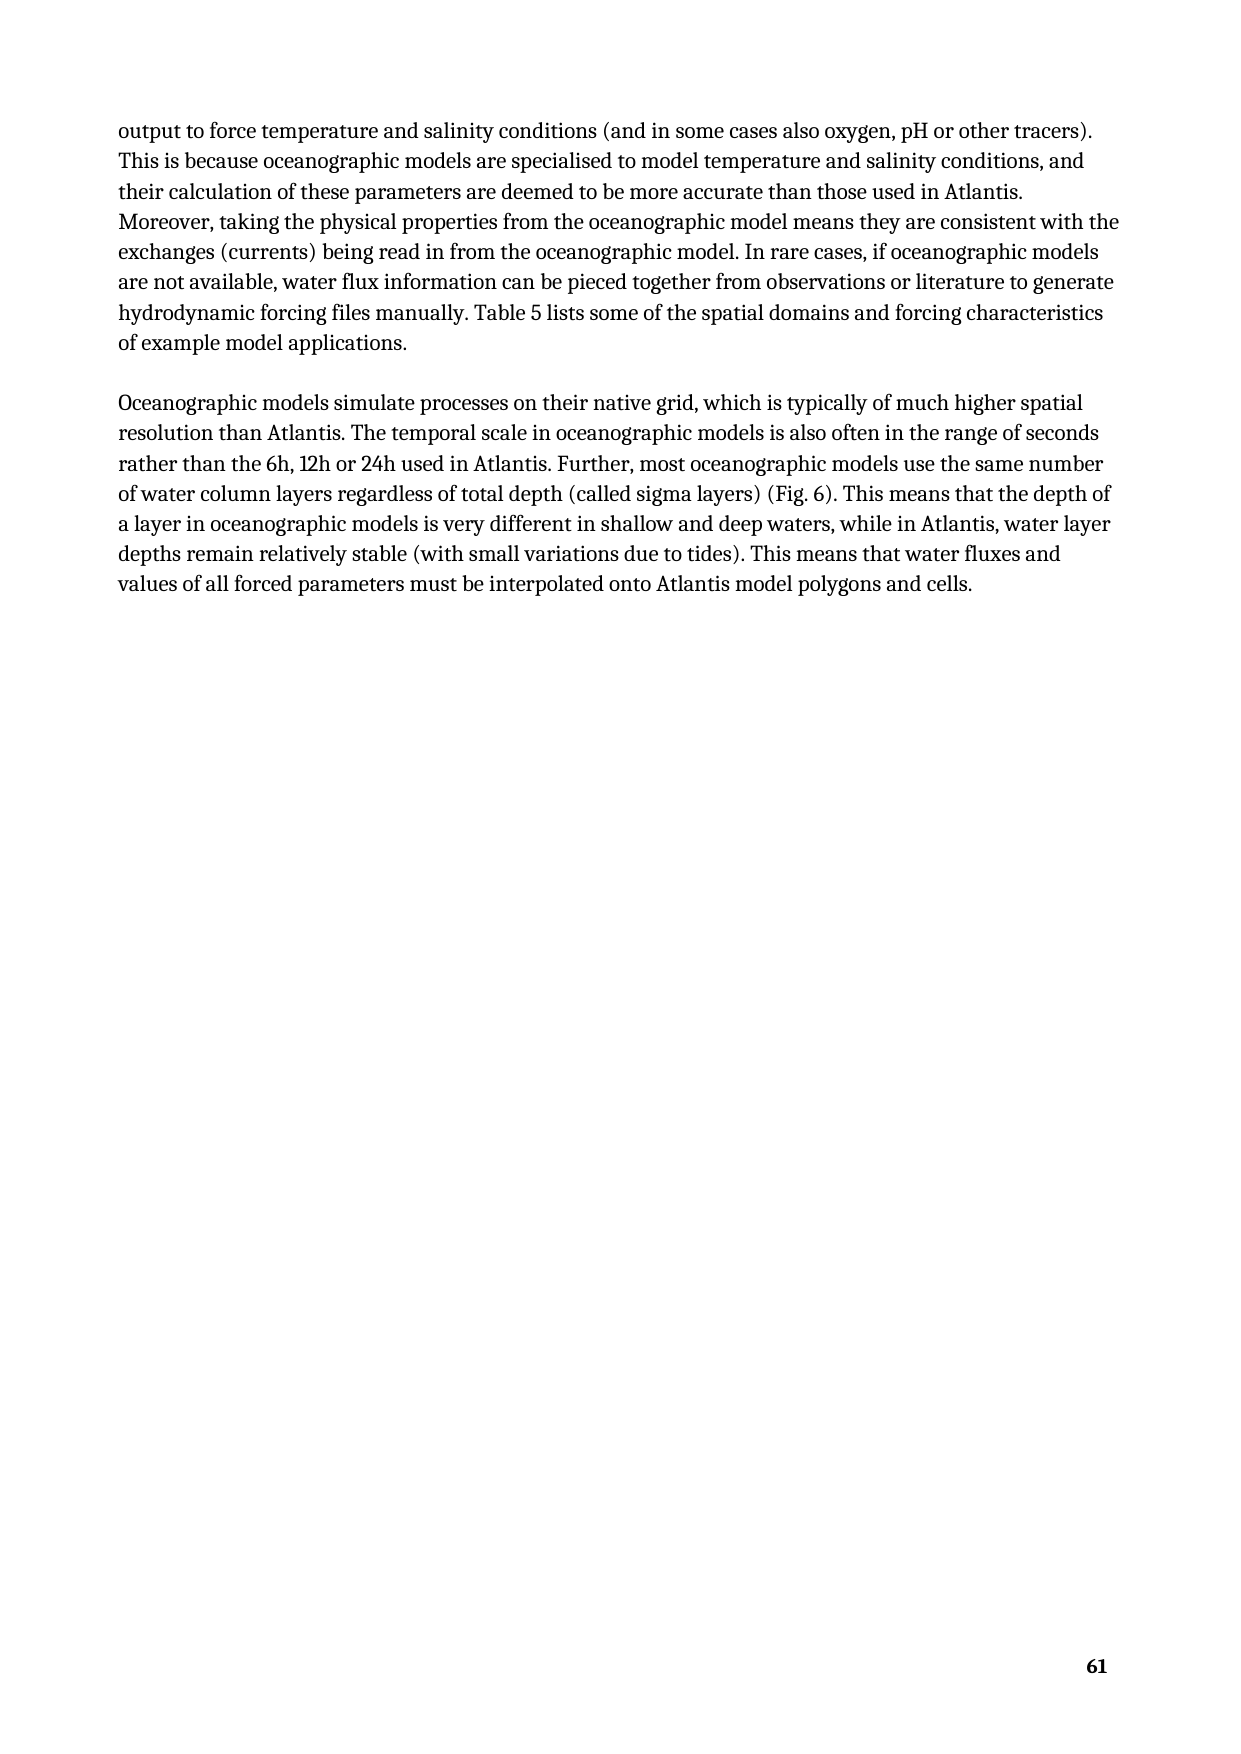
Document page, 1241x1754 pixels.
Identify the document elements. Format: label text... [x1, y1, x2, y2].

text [118, 118, 1122, 356]
text Oceanographic models simulate processes on their native grid, which is typically of much higher spatial resolution than Atlantis. The temporal scale in oceanographic models is also often in the range of seconds rather than the 6h, 12h or 24h used in Atlantis. Further, most oceanographic models use the same number of water column layers regardless of total depth (called sigma layers) (Fig. 6). This means that the depth of a layer in oceanographic models is very different in shallow and deep waters, while in Atlantis, water layer depths remain relatively stable (with small variations due to tides). This means that water fluxes and values of all forced parameters must be interpolated onto Atlantis model polygons and cells. [118, 390, 1122, 598]
